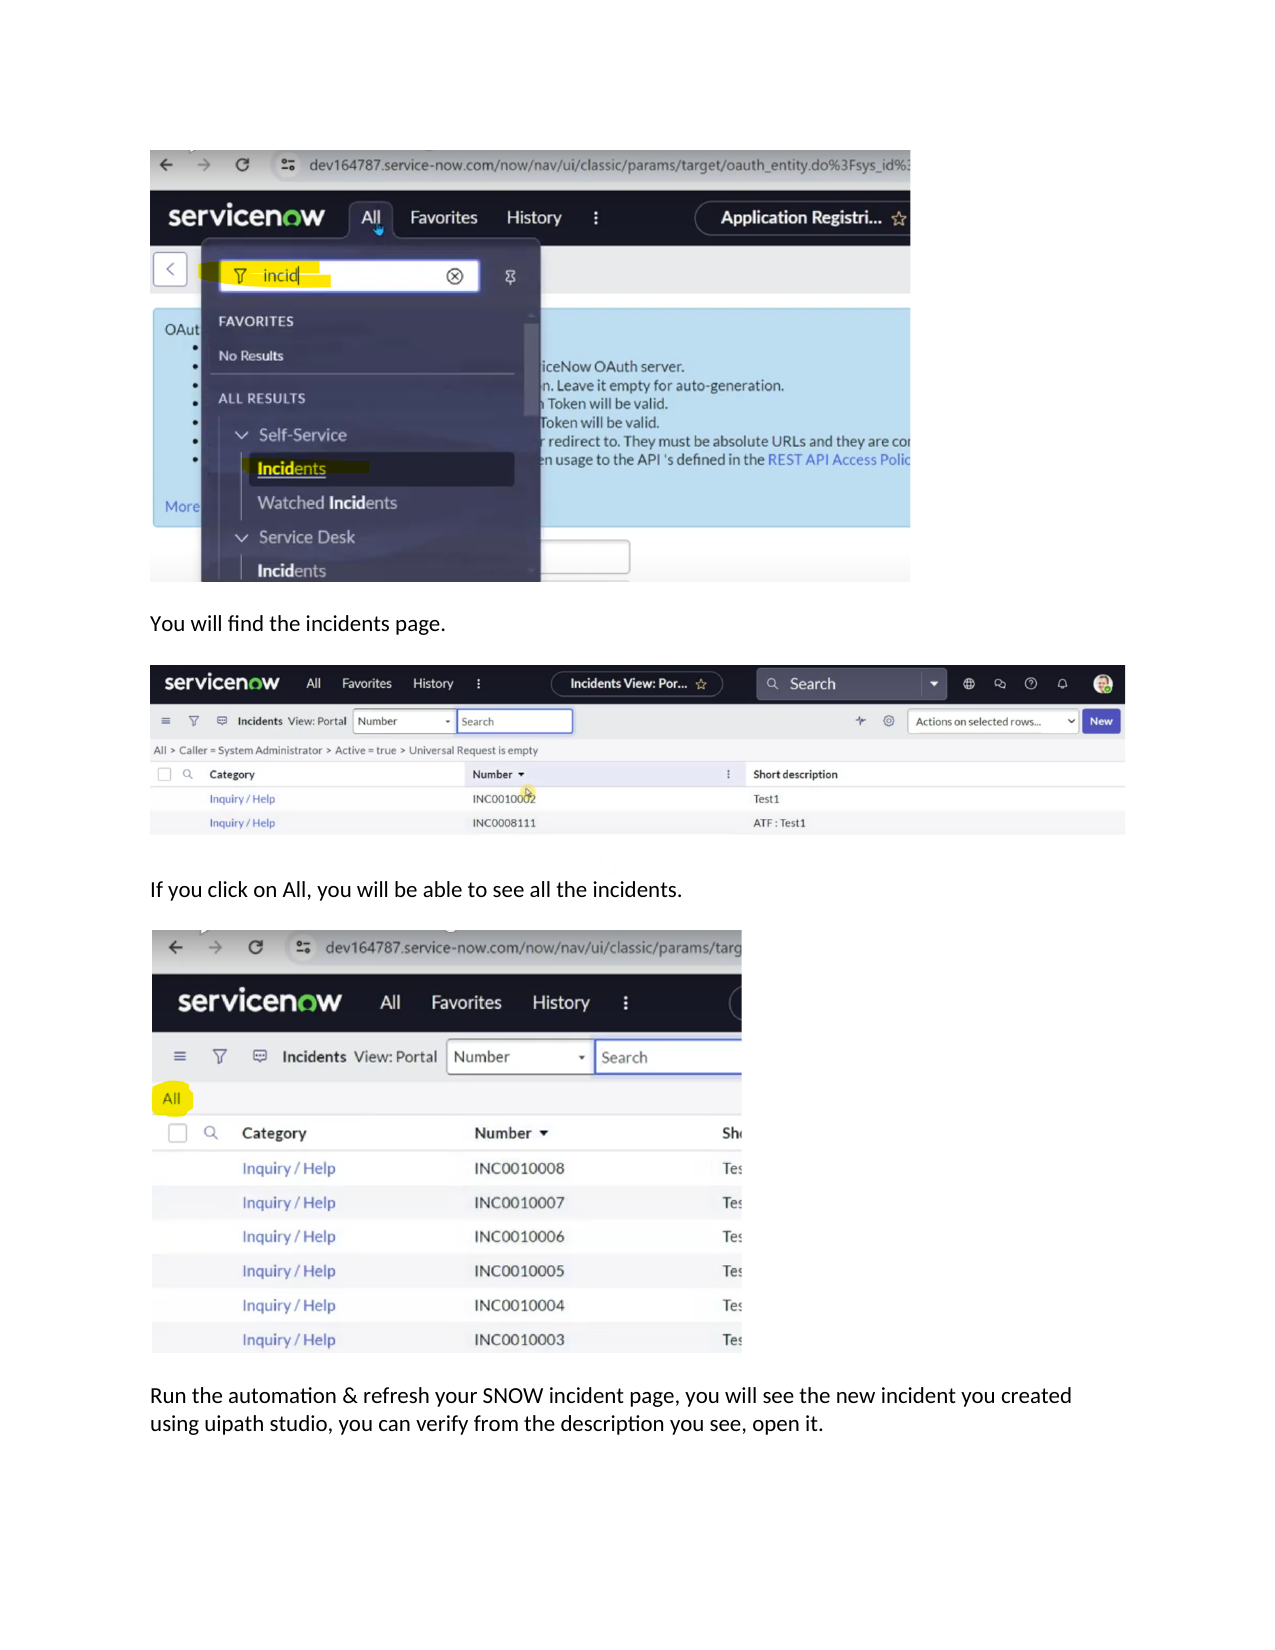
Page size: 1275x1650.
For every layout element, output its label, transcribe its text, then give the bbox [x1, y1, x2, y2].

picture [150, 150, 911, 582]
picture [150, 930, 742, 1353]
text If you click on All, you will be able to see all the incidents. [150, 875, 1125, 903]
text You will find the incidents page. [150, 609, 1125, 637]
text Run the automation & refresh your SNOW incident page, you will see the new incident you created using uipath studio, you can verify from the description you see, open it. [150, 1381, 1125, 1437]
picture [150, 665, 1125, 875]
